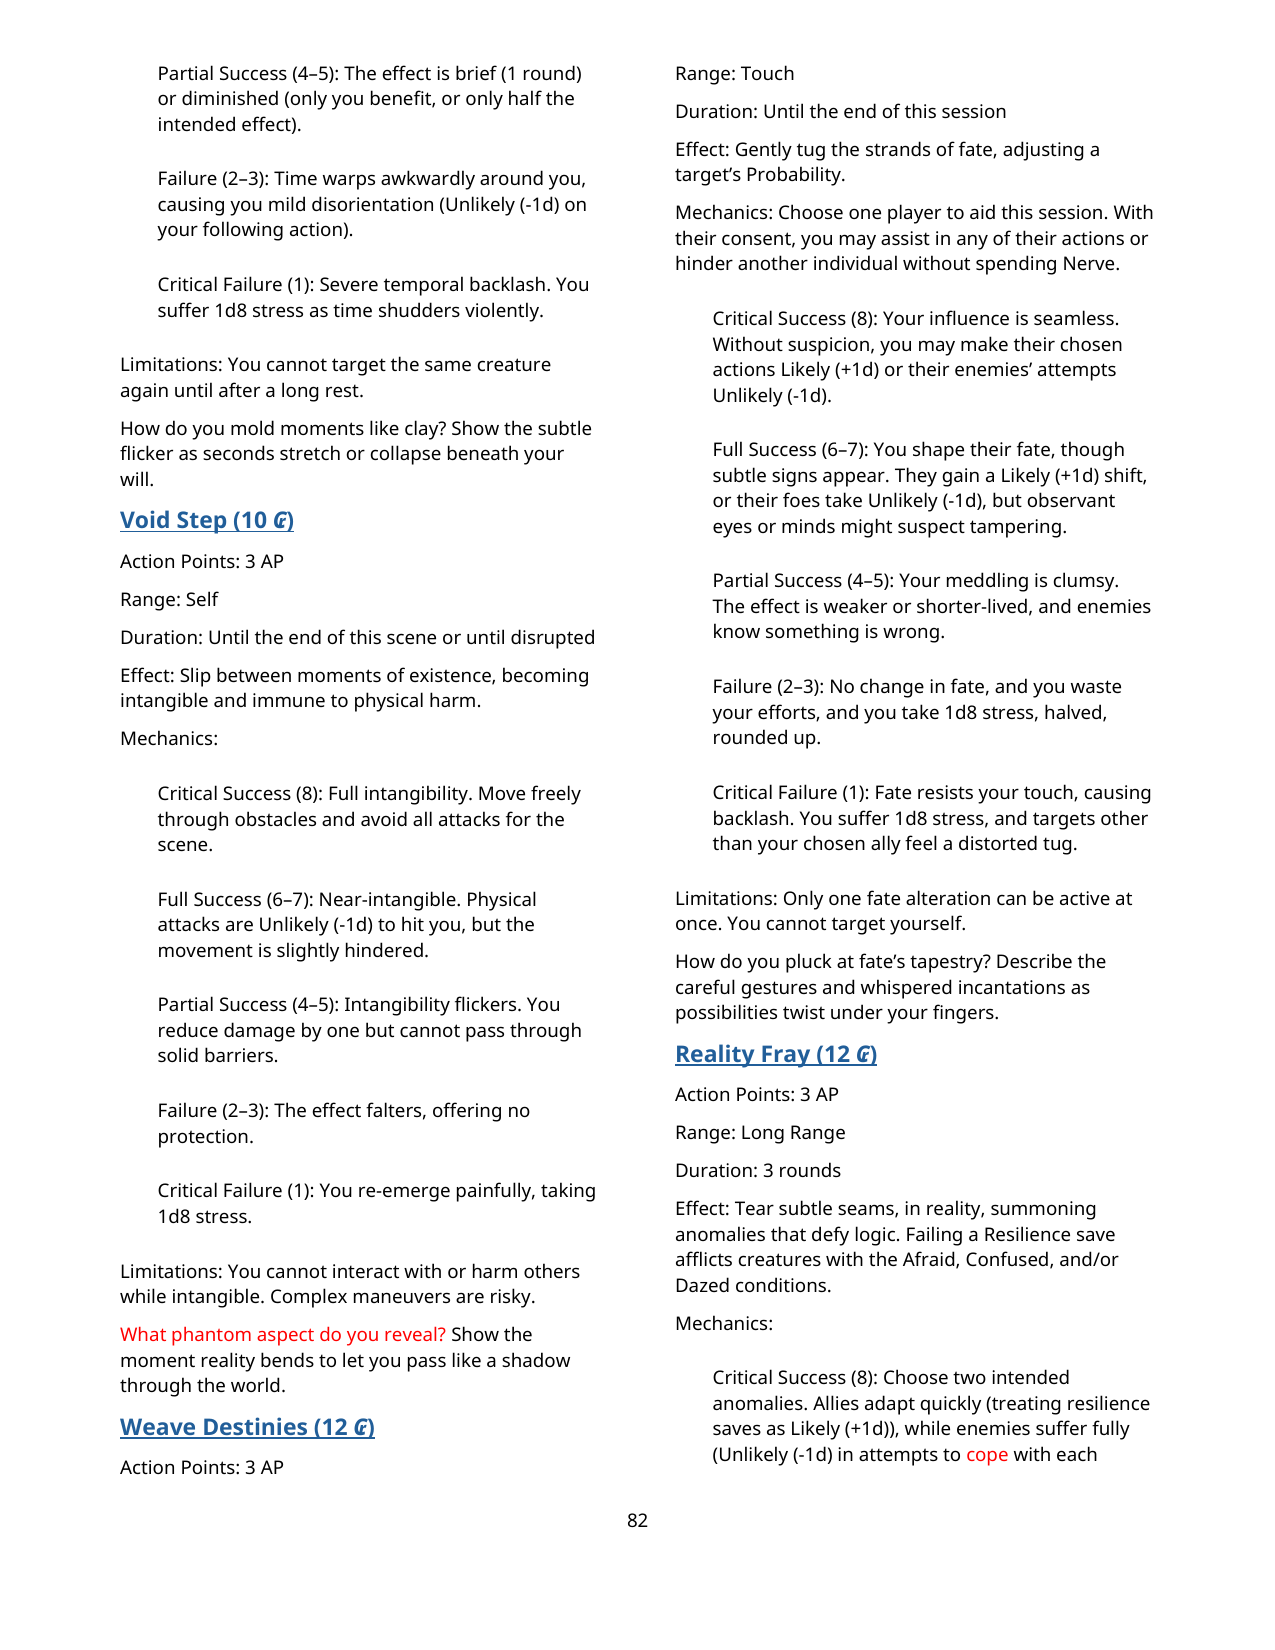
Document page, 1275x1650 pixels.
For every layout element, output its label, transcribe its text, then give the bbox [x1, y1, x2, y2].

text Full Success (6–7): You shape their fate, though subtle signs appear. They gain a Likely (+1d) shift, or their foes take Unlikely (-1d), but observant eyes or minds might suspect tampering. [712, 437, 1155, 539]
text Failure (2–3): The effect falters, offering no protection. [157, 1097, 600, 1148]
text How do you pluck at fate’s tapestry? Describe the careful gestures and whispered incantations as possibilities twist under your fingers. [675, 948, 1155, 1025]
text Partial Success (4–5): The effect is brief (1 round) or diminished (only you benefit, or only half the intended effect). [157, 60, 600, 137]
subtitle Void Step (10 ₢) [120, 504, 600, 536]
text Duration: 3 rounds [675, 1157, 1155, 1183]
text Duration: Until the end of this session [675, 98, 1155, 123]
text Mechanics: [120, 726, 600, 751]
text Failure (2–3): Time warps awkwardly around you, causing you mild disorientation (Unlikely (-1d) on your following action). [157, 166, 600, 242]
text Duration: Until the end of this scene or until disrupted [120, 624, 600, 649]
text Action Points: 3 AP [675, 1081, 1155, 1107]
text Full Success (6–7): Near-intangible. Physical attacks are Unlikely (-1d) to hit you, but the movement is slightly hindered. [157, 886, 600, 963]
text Action Points: 3 AP [120, 1454, 600, 1480]
text Limitations: You cannot target the same creature again until after a long rest. [120, 352, 600, 403]
text Range: Long Range [675, 1119, 1155, 1145]
text Limitations: Only one fate alteration can be active at once. You cannot target yourself. [675, 885, 1155, 936]
text Critical Success (8): Your influence is seamless. Without suspicion, you may make their chosen actions Likely (+1d) or their enemies’ attempts Unlikely (-1d). [712, 305, 1155, 407]
text Action Points: 3 AP [120, 548, 600, 573]
text Critical Success (8): Full intangibility. Move freely through obstacles and avoid all attacks for the scene. [157, 780, 600, 857]
text Critical Failure (1): Fate resists your touch, causing backlash. You suffer 1d8 stress, and targets other than your chosen ally feel a distorted tug. [712, 779, 1155, 856]
text Effect: Slip between moments of existence, becoming intangible and immune to physical harm. [120, 662, 600, 713]
text Mechanics: Choose one player to aid this session. With their consent, you may assist in any of their actions or hinder another individual without spending Nerve. [675, 199, 1155, 276]
text What phantom aspect do you reveal? Show the moment reality bends to let you pass like a shadow through the world. [120, 1321, 600, 1398]
text Range: Touch [675, 60, 1155, 86]
subtitle Weave Destinies (12 ₢) [120, 1411, 600, 1442]
text How do you mold moments like clay? Show the subtle flicker as seconds stretch or collapse beneath your will. [120, 415, 600, 492]
text Failure (2–3): No change in fate, and you waste your efforts, and you take 1d8 stress, halved, rounded up. [712, 673, 1155, 750]
text Limitations: You cannot interact with or harm others while intangible. Complex maneuvers are risky. [120, 1258, 600, 1309]
subtitle Reality Fray (12 ₢) [675, 1038, 1155, 1069]
text Partial Success (4–5): Intangibility flickers. You reduce damage by one but cannot pass through solid barriers. [157, 992, 600, 1068]
text Critical Failure (1): You re-emerge painfully, taking 1d8 stress. [157, 1178, 600, 1229]
text Mechanics: [675, 1310, 1155, 1336]
text Partial Success (4–5): Your meddling is clumsy. The effect is weaker or shorter-lived, and enemies know something is wrong. [712, 568, 1155, 644]
text Range: Self [120, 586, 600, 612]
text Effect: Tear subtle seams, in reality, summoning anomalies that defy logic. Failing a Resilience save afflicts creatures with the Afraid, Confused, and/or Dazed conditions. [675, 1195, 1155, 1297]
text Critical Failure (1): Severe temporal backlash. You suffer 1d8 stress as time shudders violently. [157, 271, 600, 322]
text Effect: Gently tug the strands of fate, adjusting a target’s Probability. [675, 136, 1155, 187]
